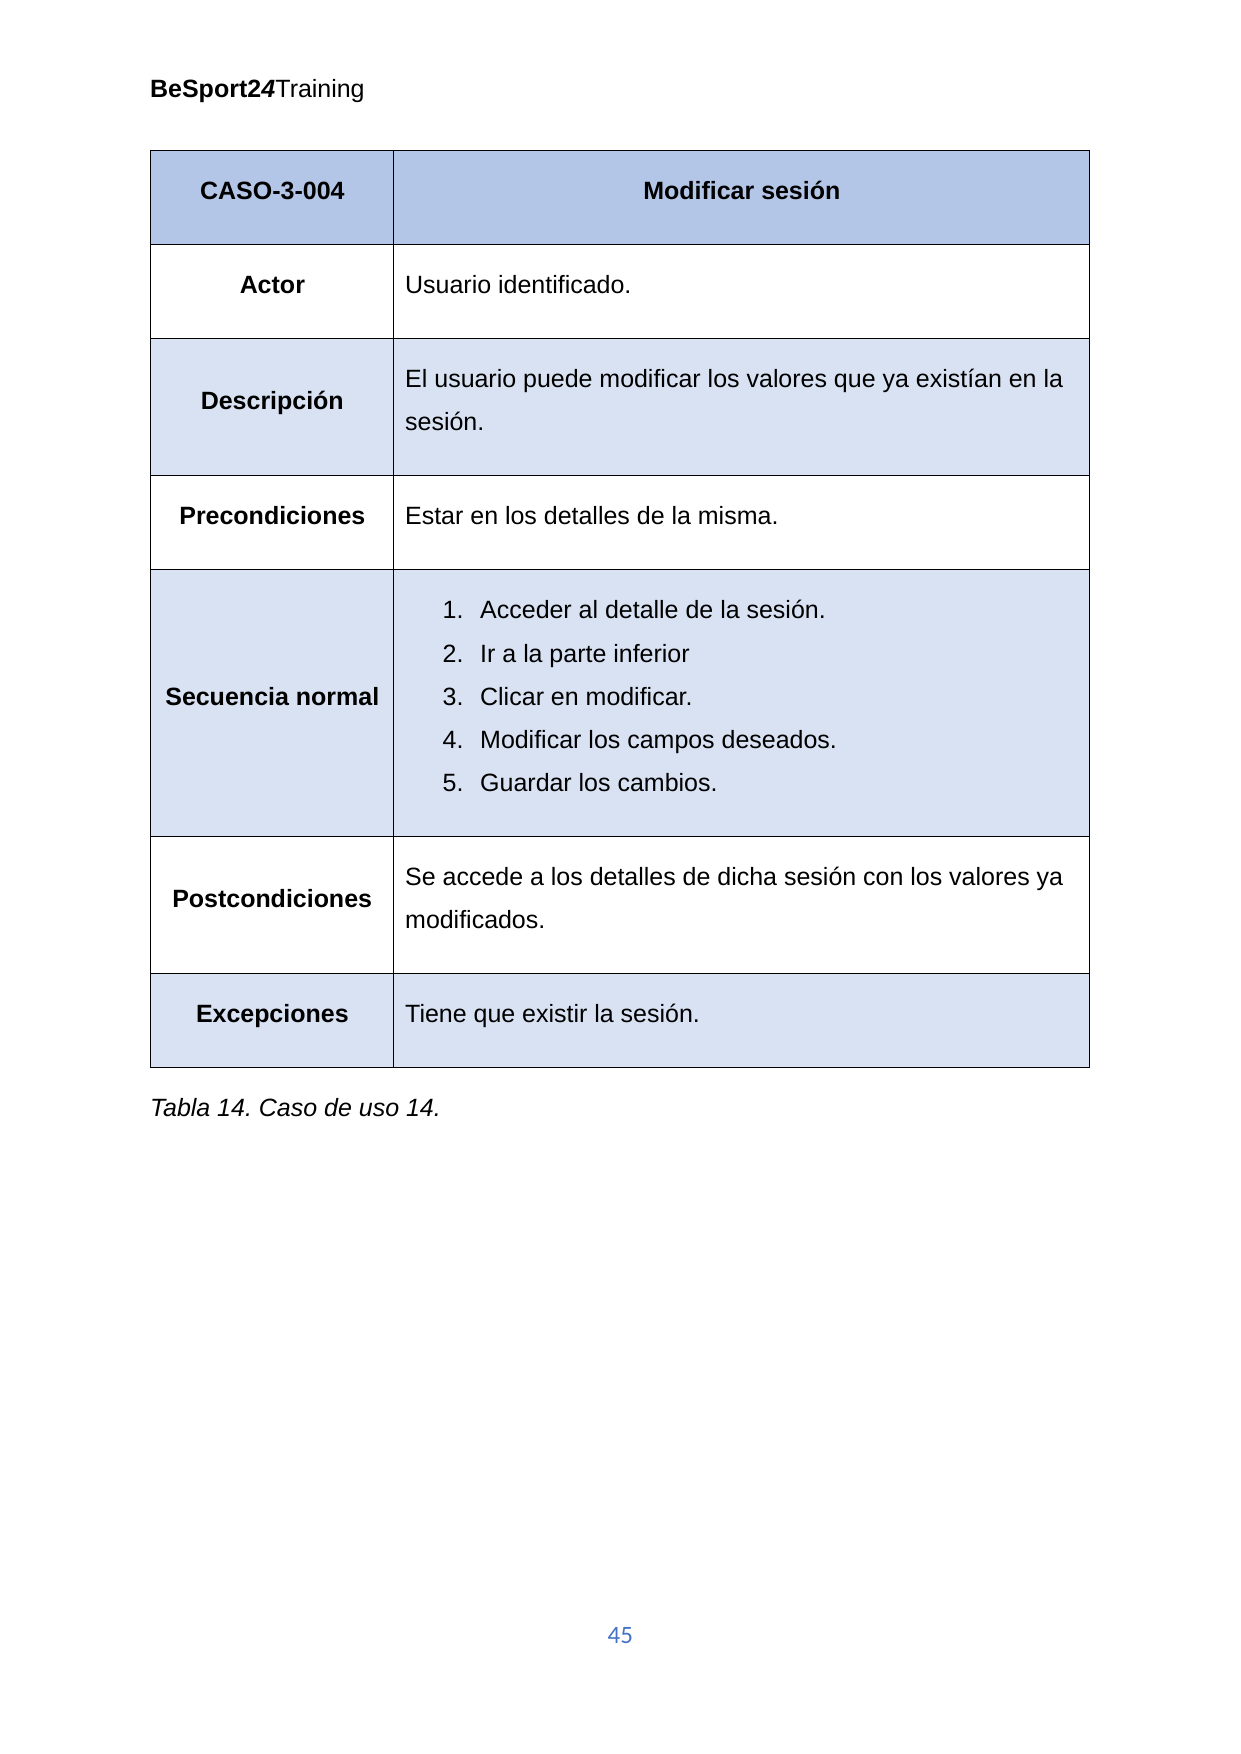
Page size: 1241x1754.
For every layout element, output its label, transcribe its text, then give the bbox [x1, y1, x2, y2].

table_cell Descripción [151, 339, 393, 475]
text Tabla 14. Caso de uso 14. [150, 1093, 1090, 1122]
table_cell Se accede a los detalles de dicha sesión con los valores ya modificados. [394, 837, 1089, 973]
table_cell Precondiciones [151, 476, 393, 569]
table_cell Postcondiciones [151, 837, 393, 973]
table_cell Acceder al detalle de la sesión. Ir a la parte inferior Clicar en modificar. Modificar los campos deseados. Guardar los cambios. [394, 570, 1089, 836]
table_cell Tiene que existir la sesión. [394, 974, 1089, 1067]
table_header Modificar sesión [394, 151, 1089, 244]
table_cell Secuencia normal [151, 570, 393, 836]
table_cell Estar en los detalles de la misma. [394, 476, 1089, 569]
table_cell Actor [151, 245, 393, 338]
table_cell El usuario puede modificar los valores que ya existían en la sesión. [394, 339, 1089, 475]
table_header CASO-3-004 [151, 151, 393, 244]
table_cell Usuario identificado. [394, 245, 1089, 338]
table_cell Excepciones [151, 974, 393, 1067]
